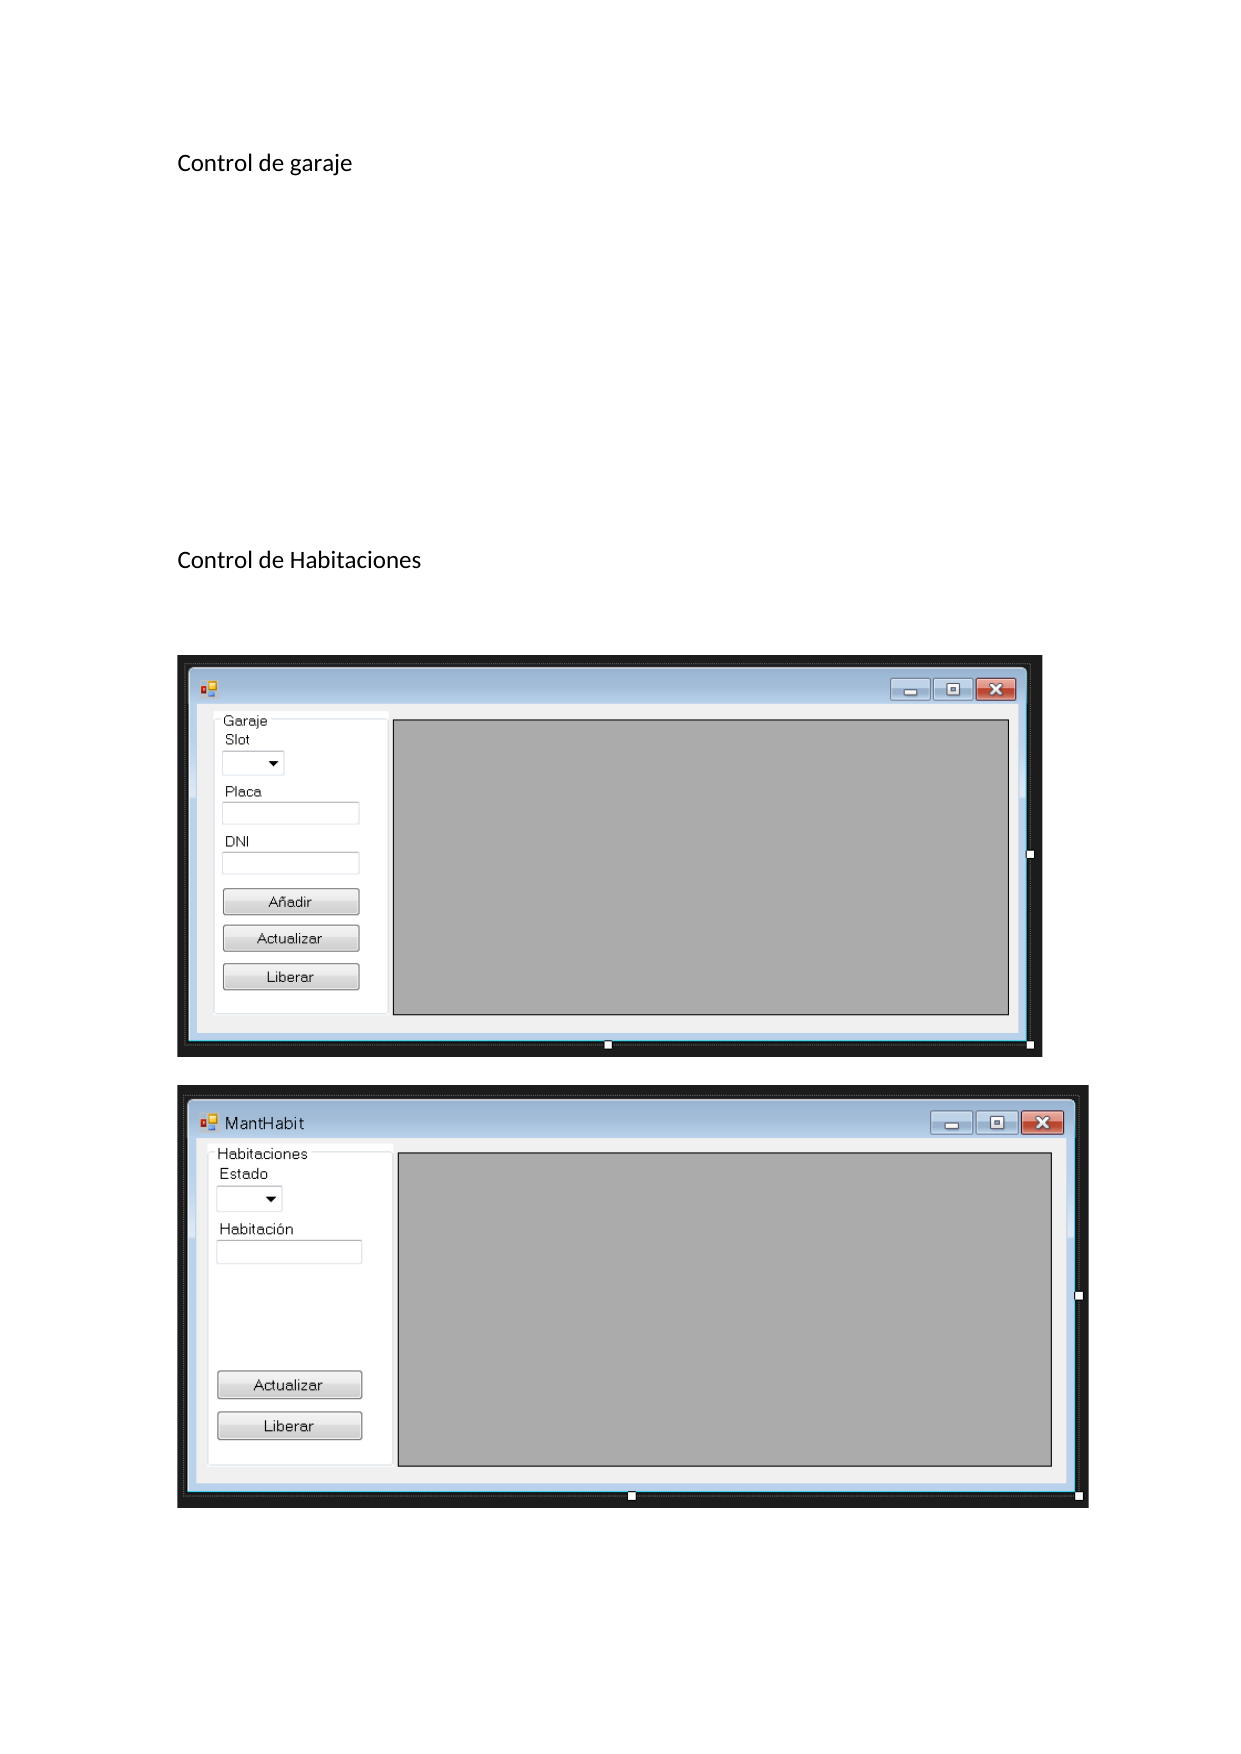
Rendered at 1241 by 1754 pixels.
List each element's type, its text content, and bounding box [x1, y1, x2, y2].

text Control de Habitaciones [177, 544, 1063, 575]
text Control de garaje [177, 148, 1063, 178]
picture [177, 655, 1043, 1057]
picture [177, 1085, 1089, 1508]
